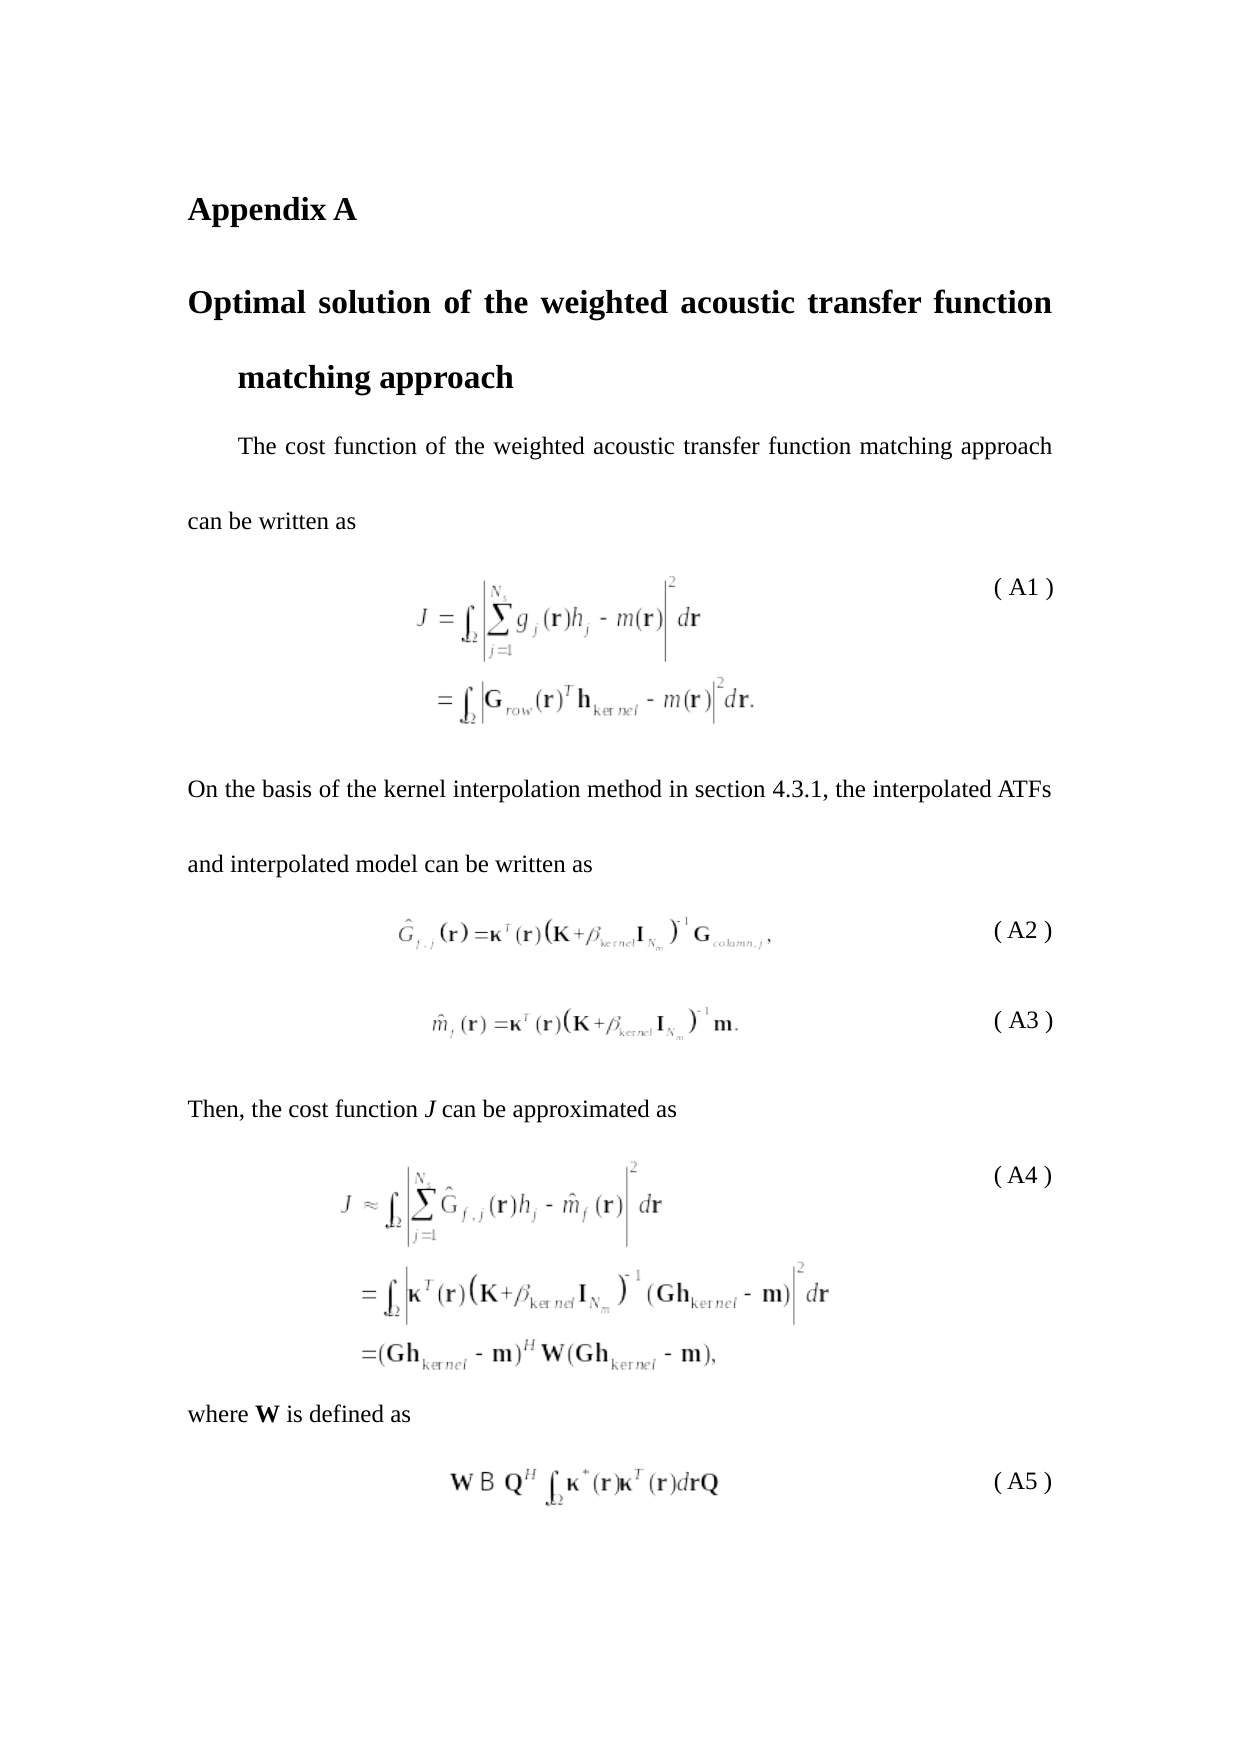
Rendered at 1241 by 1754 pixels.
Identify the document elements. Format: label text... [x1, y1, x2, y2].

text where W is defined as [187, 1395, 1053, 1433]
table_header ( A5 ) [983, 1461, 1075, 1551]
table_header [187, 1461, 982, 1551]
table_header ( A1 ) [983, 568, 1075, 770]
text The cost function of the weighted acoustic transfer function matching approach can be written as [187, 427, 1053, 539]
text Then, the cost function J can be approximated as [187, 1089, 1053, 1127]
table_header [187, 568, 982, 770]
table_header ( A2 ) [983, 911, 1075, 1000]
subtitle Optimal solution of the weighted acoustic transfer function matching approach [187, 264, 1053, 414]
table_cell ( A3 ) [983, 1000, 1075, 1089]
table_header ( A4 ) [983, 1156, 1075, 1395]
text On the basis of the kernel interpolation method in section 4.3.1, the interpolated ATFs and interpolated model can be written as [187, 770, 1053, 882]
table_cell [187, 1000, 982, 1089]
table_header [187, 1156, 982, 1395]
subtitle Appendix A [187, 171, 1053, 246]
table_header [187, 911, 982, 1000]
